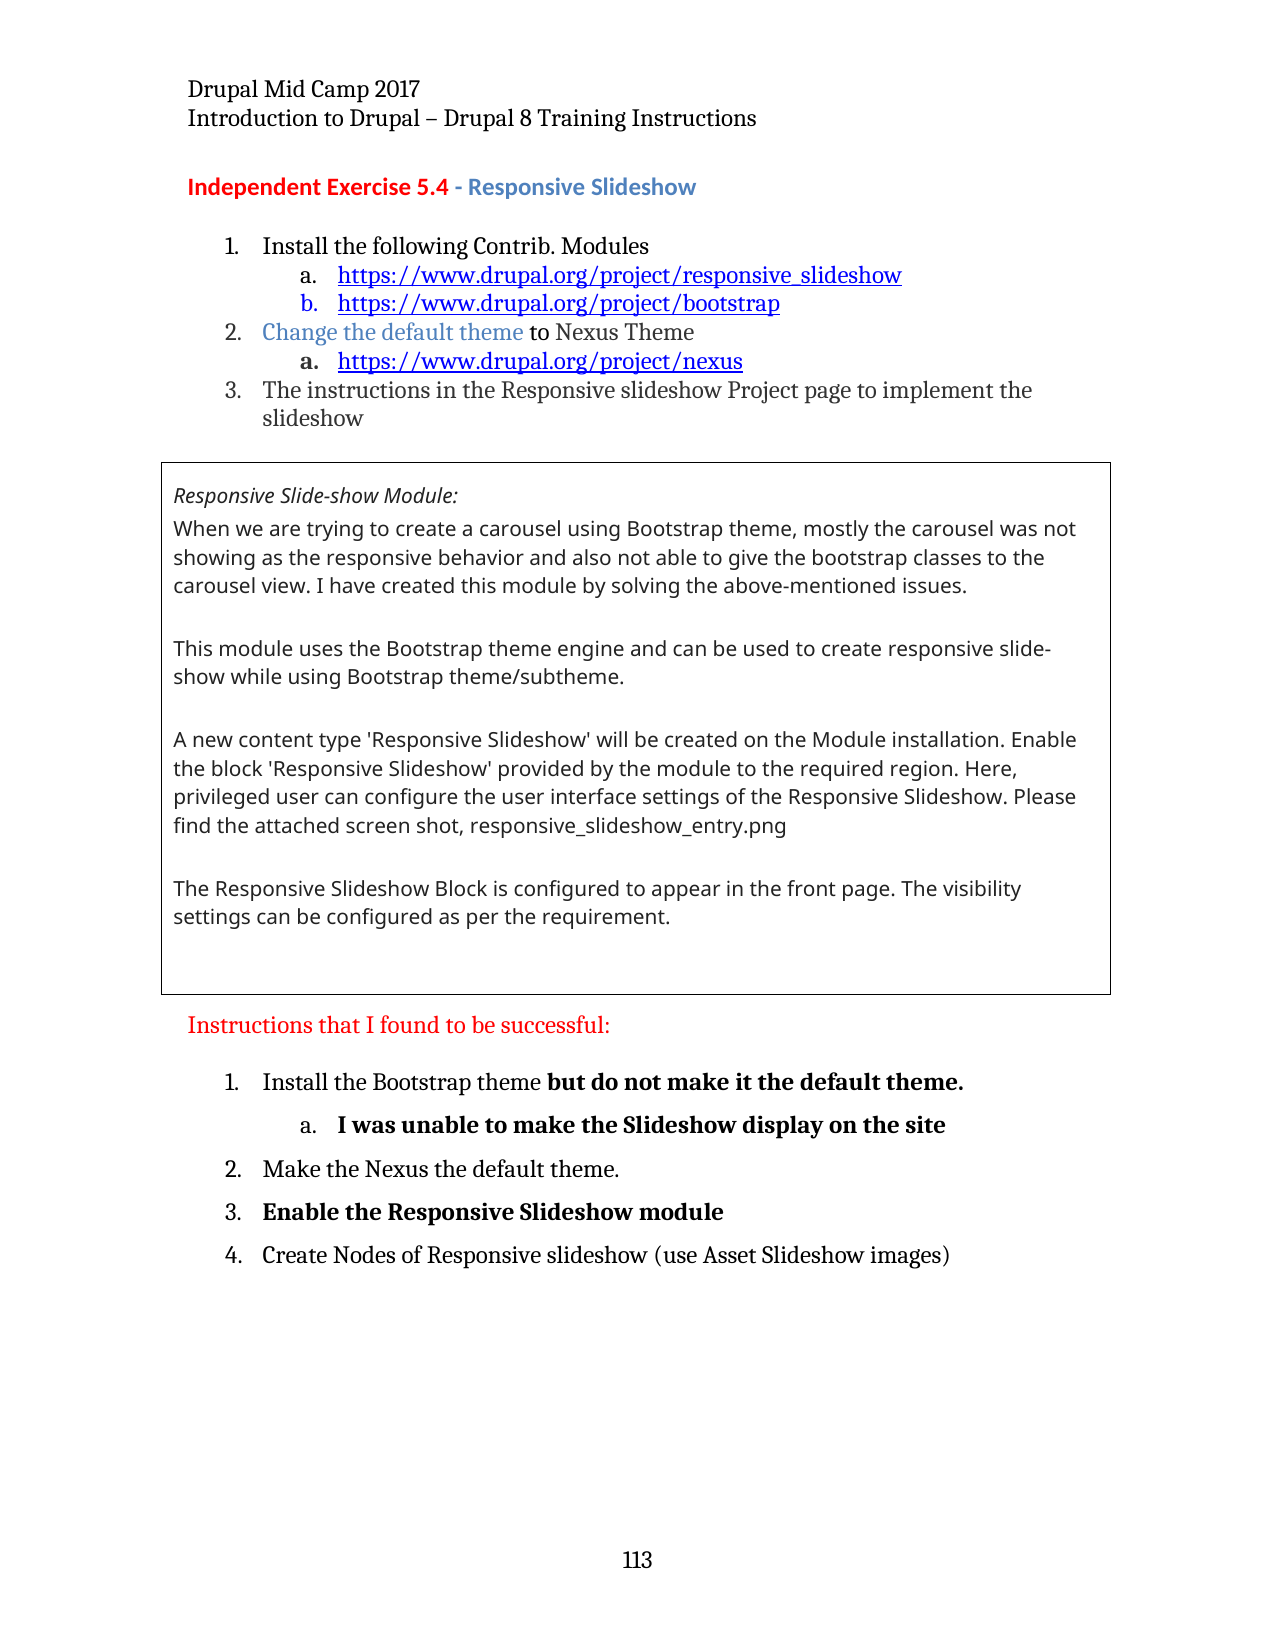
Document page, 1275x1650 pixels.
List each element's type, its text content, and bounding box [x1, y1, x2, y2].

list https://www.drupal.org/project/bootstrap [300, 289, 1087, 318]
subtitle Independent Exercise 5.4 - Responsive Slideshow [187, 171, 1087, 232]
list Make the Nexus the default theme. [225, 1154, 1087, 1183]
table_header Responsive Slide-show Module: When we are trying to create a carousel using Bootstrap theme, mostly the carousel was not showing as the responsive behavior and also not able to give the bootstrap classes to the carousel view. I have created this module by solving the above-mentioned issues. This module uses the Bootstrap theme engine and can be used to create responsive slide-show while using Bootstrap theme/subtheme. A new content type 'Responsive Slideshow' will be created on the Module installation. Enable the block 'Responsive Slideshow' provided by the module to the required region. Here, privileged user can configure the user interface settings of the Responsive Slideshow. Please find the attached screen shot, responsive_slideshow_entry.png The Responsive Slideshow Block is configured to appear in the front page. The visibility settings can be configured as per the requirement. [162, 463, 1110, 994]
list I was unable to make the Slideshow display on the site [300, 1111, 1087, 1140]
list Install the Bootstrap theme but do not make it the default theme. [225, 1068, 1087, 1097]
list Change the default theme to Nexus Theme [225, 318, 1087, 347]
list The instructions in the Responsive slideshow Project page to implement the slideshow [225, 376, 1087, 462]
list Install the following Contrib. Modules [225, 232, 1087, 261]
list https://www.drupal.org/project/responsive_slideshow [300, 261, 1087, 289]
list Create Nodes of Responsive slideshow (use Asset Slideshow images) [225, 1241, 1087, 1269]
list https://www.drupal.org/project/nexus [300, 347, 1087, 376]
list Enable the Responsive Slideshow module [225, 1198, 1087, 1226]
subtitle Instructions that I found to be successful: [187, 1011, 1087, 1039]
